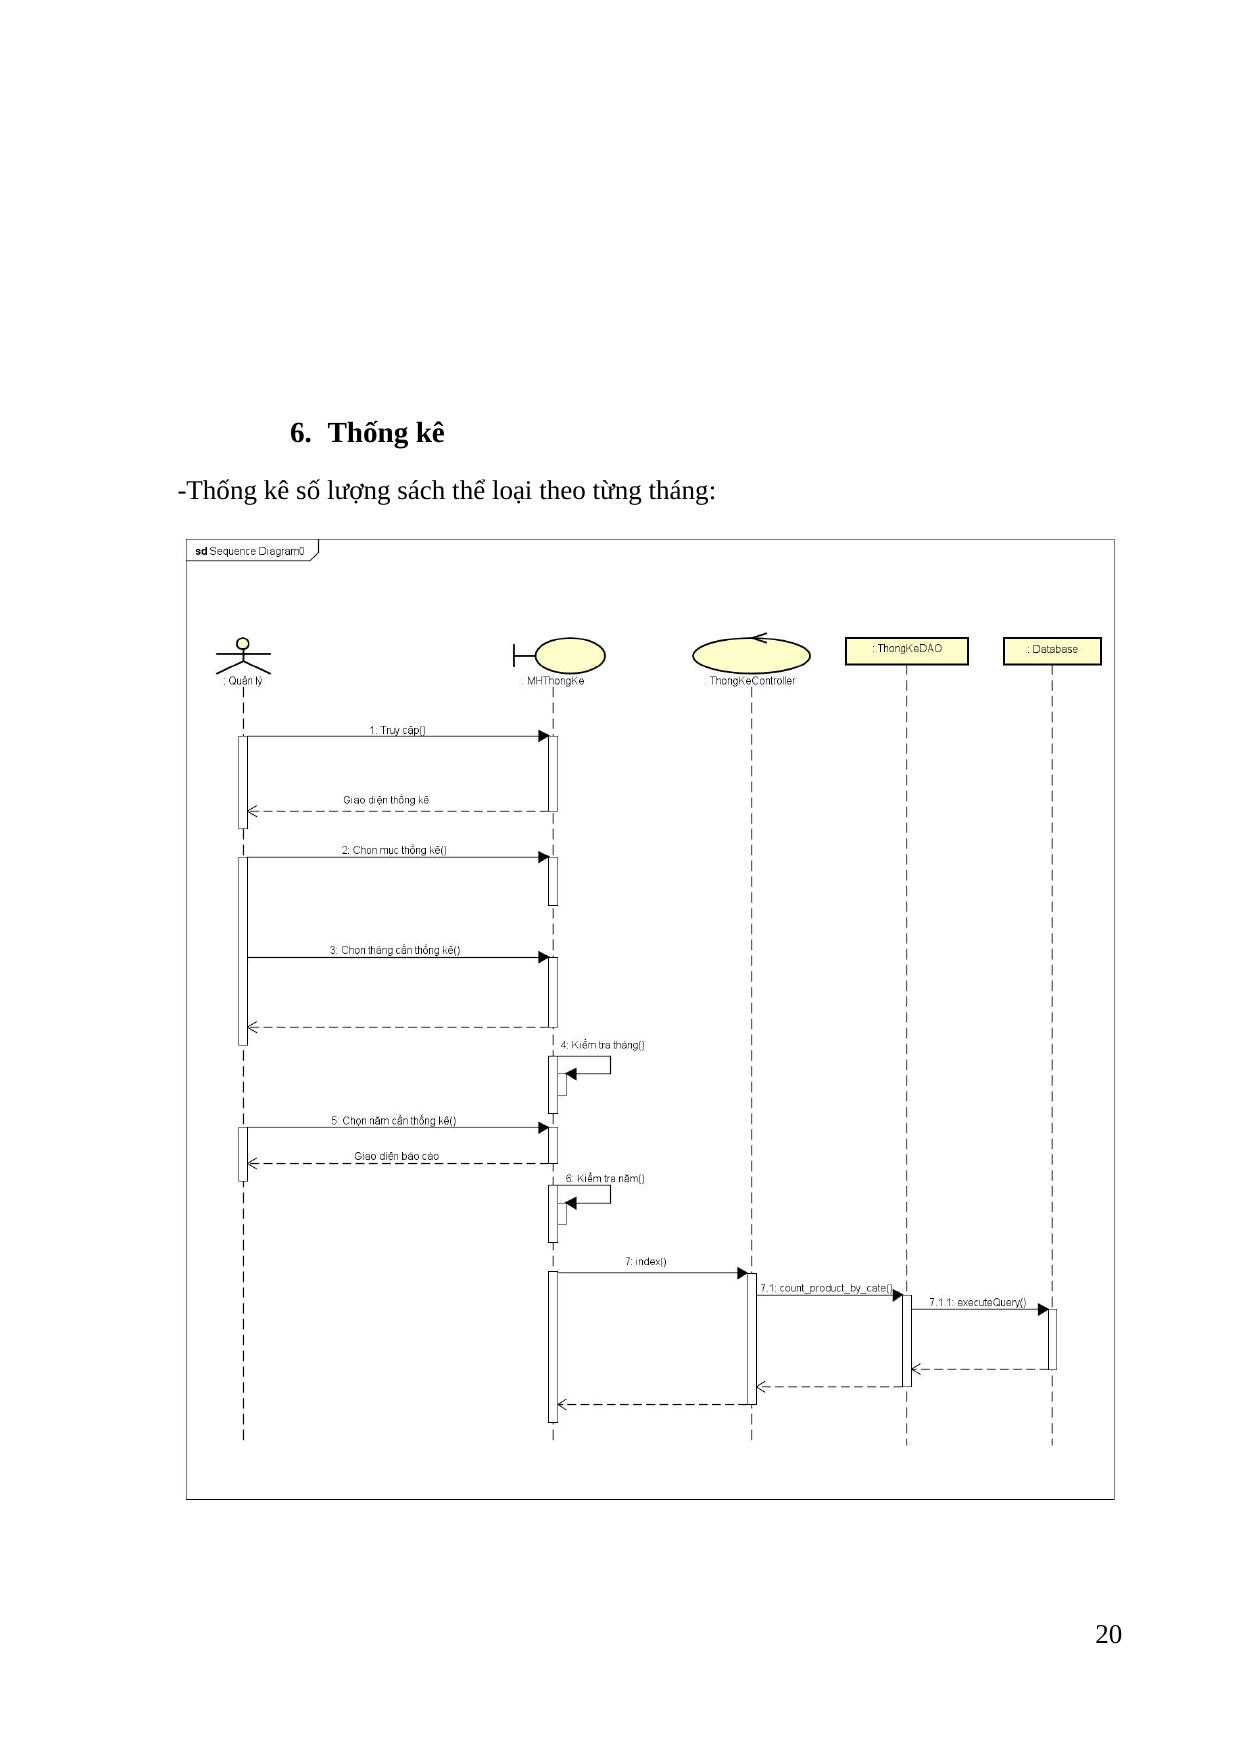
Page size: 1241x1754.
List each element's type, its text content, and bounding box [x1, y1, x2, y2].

text -Thống kê số lượng sách thể loại theo từng tháng: [177, 474, 1122, 506]
picture [177, 531, 1122, 1508]
list Thống kê [290, 415, 1122, 448]
